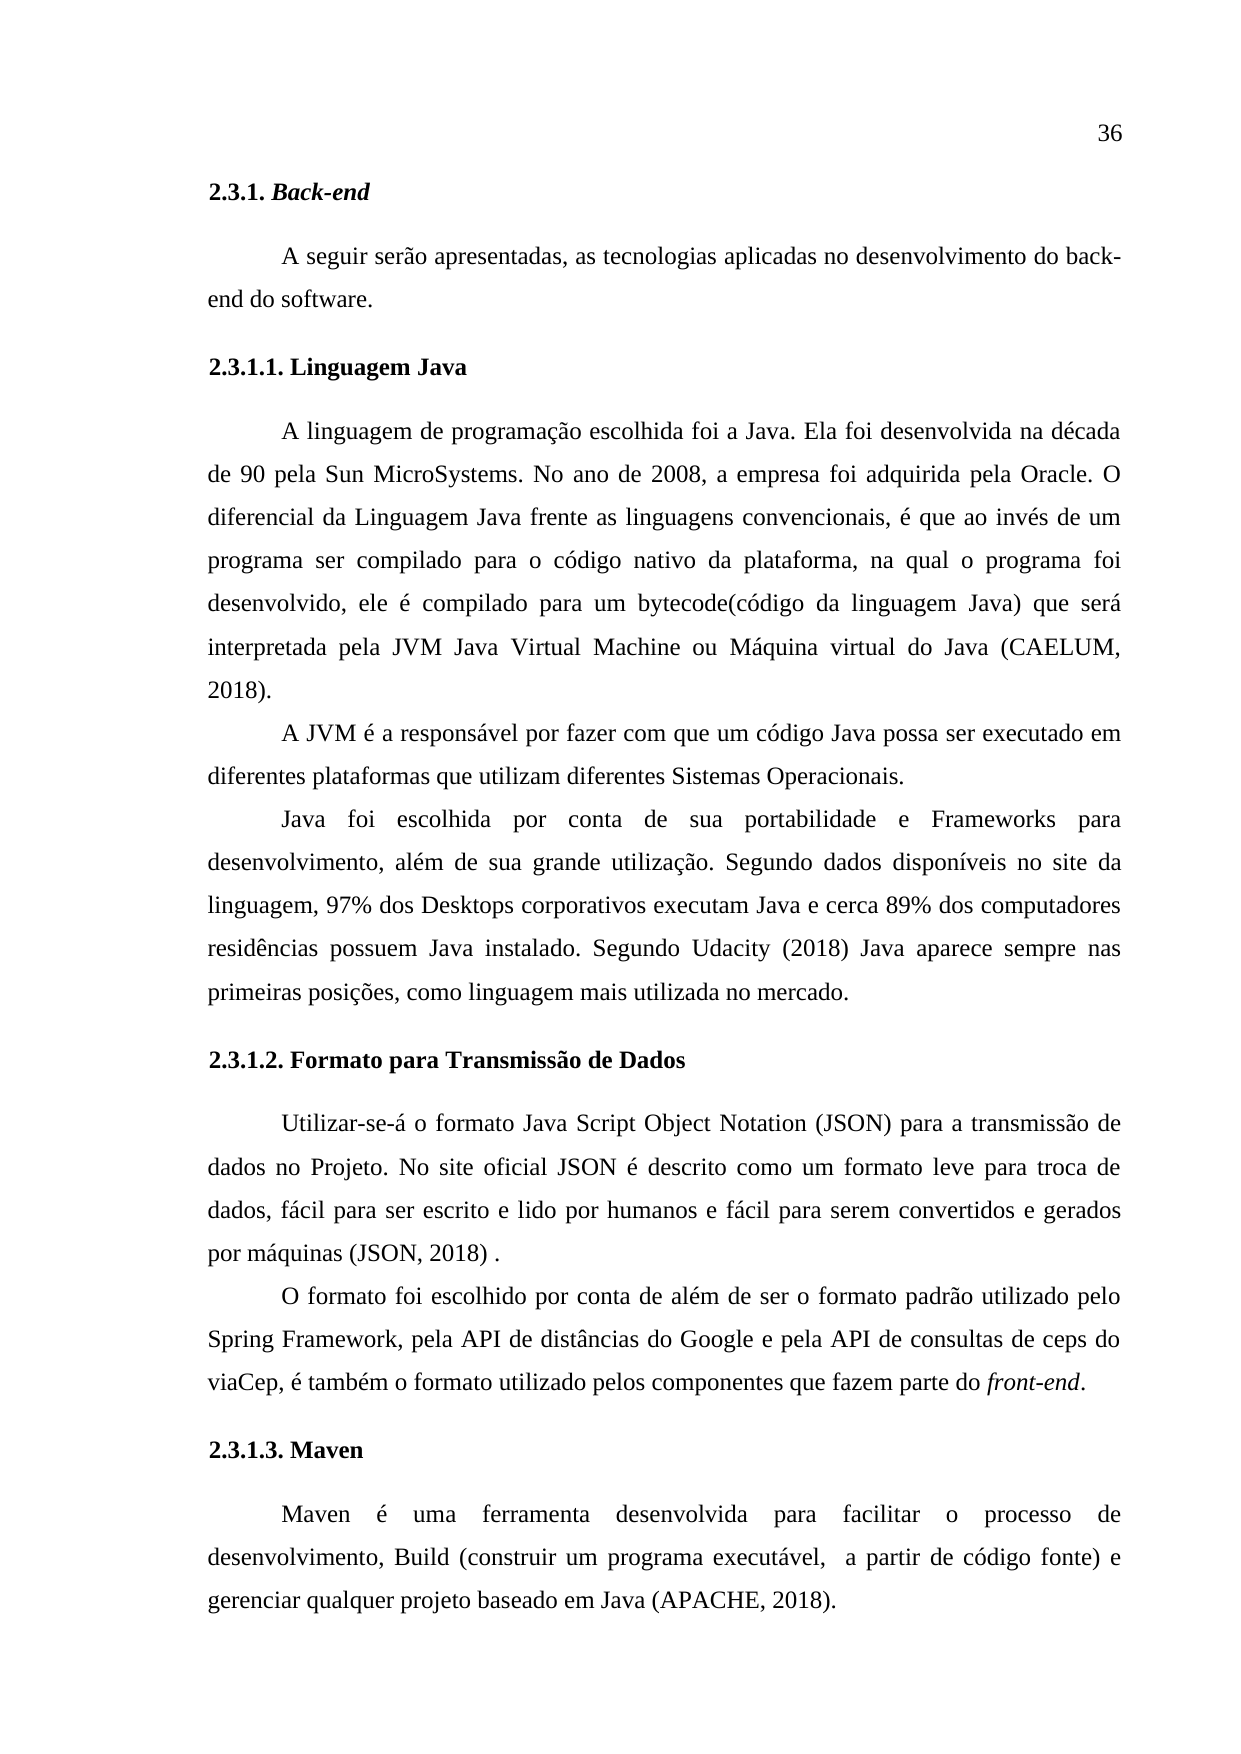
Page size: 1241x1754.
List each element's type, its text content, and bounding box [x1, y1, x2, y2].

subtitle Linguagem Java [208, 352, 1122, 381]
text A seguir serão apresentadas, as tecnologias aplicadas no desenvolvimento do back-end do software. [207, 241, 1122, 313]
text A linguagem de programação escolhida foi a Java. Ela foi desenvolvida na década de 90 pela Sun MicroSystems. No ano de 2008, a empresa foi adquirida pela Oracle. O diferencial da Linguagem Java frente as linguagens convencionais, é que ao invés de um programa ser compilado para o código nativo da plataforma, na qual o programa foi desenvolvido, ele é compilado para um bytecode(código da linguagem Java) que será interpretada pela JVM Java Virtual Machine ou Máquina virtual do Java (CAELUM, 2018). [207, 416, 1122, 703]
text O formato foi escolhido por conta de além de ser o formato padrão utilizado pelo Spring Framework, pela API de distâncias do Google e pela API de consultas de ceps do viaCep, é também o formato utilizado pelos componentes que fazem parte do front-end. [207, 1281, 1122, 1396]
subtitle Back-end [208, 177, 1122, 206]
subtitle Formato para Transmissão de Dados [208, 1045, 1122, 1073]
text A JVM é a responsável por fazer com que um código Java possa ser executado em diferentes plataformas que utilizam diferentes Sistemas Operacionais. [207, 718, 1122, 790]
text Maven é uma ferramenta desenvolvida para facilitar o processo de desenvolvimento, Build (construir um programa executável, a partir de código fonte) e gerenciar qualquer projeto baseado em Java (APACHE, 2018). [207, 1499, 1122, 1614]
text Utilizar-se-á o formato Java Script Object Notation (JSON) para a transmissão de dados no Projeto. No site oficial JSON é descrito como um formato leve para troca de dados, fácil para ser escrito e lido por humanos e fácil para serem convertidos e gerados por máquinas (JSON, 2018) . [207, 1108, 1122, 1267]
subtitle Maven [208, 1435, 1122, 1464]
text Java foi escolhida por conta de sua portabilidade e Frameworks para desenvolvimento, além de sua grande utilização. Segundo dados disponíveis no site da linguagem, 97% dos Desktops corporativos executam Java e cerca 89% dos computadores residências possuem Java instalado. Segundo Udacity (2018) Java aparece sempre nas primeiras posições, como linguagem mais utilizada no mercado. [207, 804, 1122, 1005]
